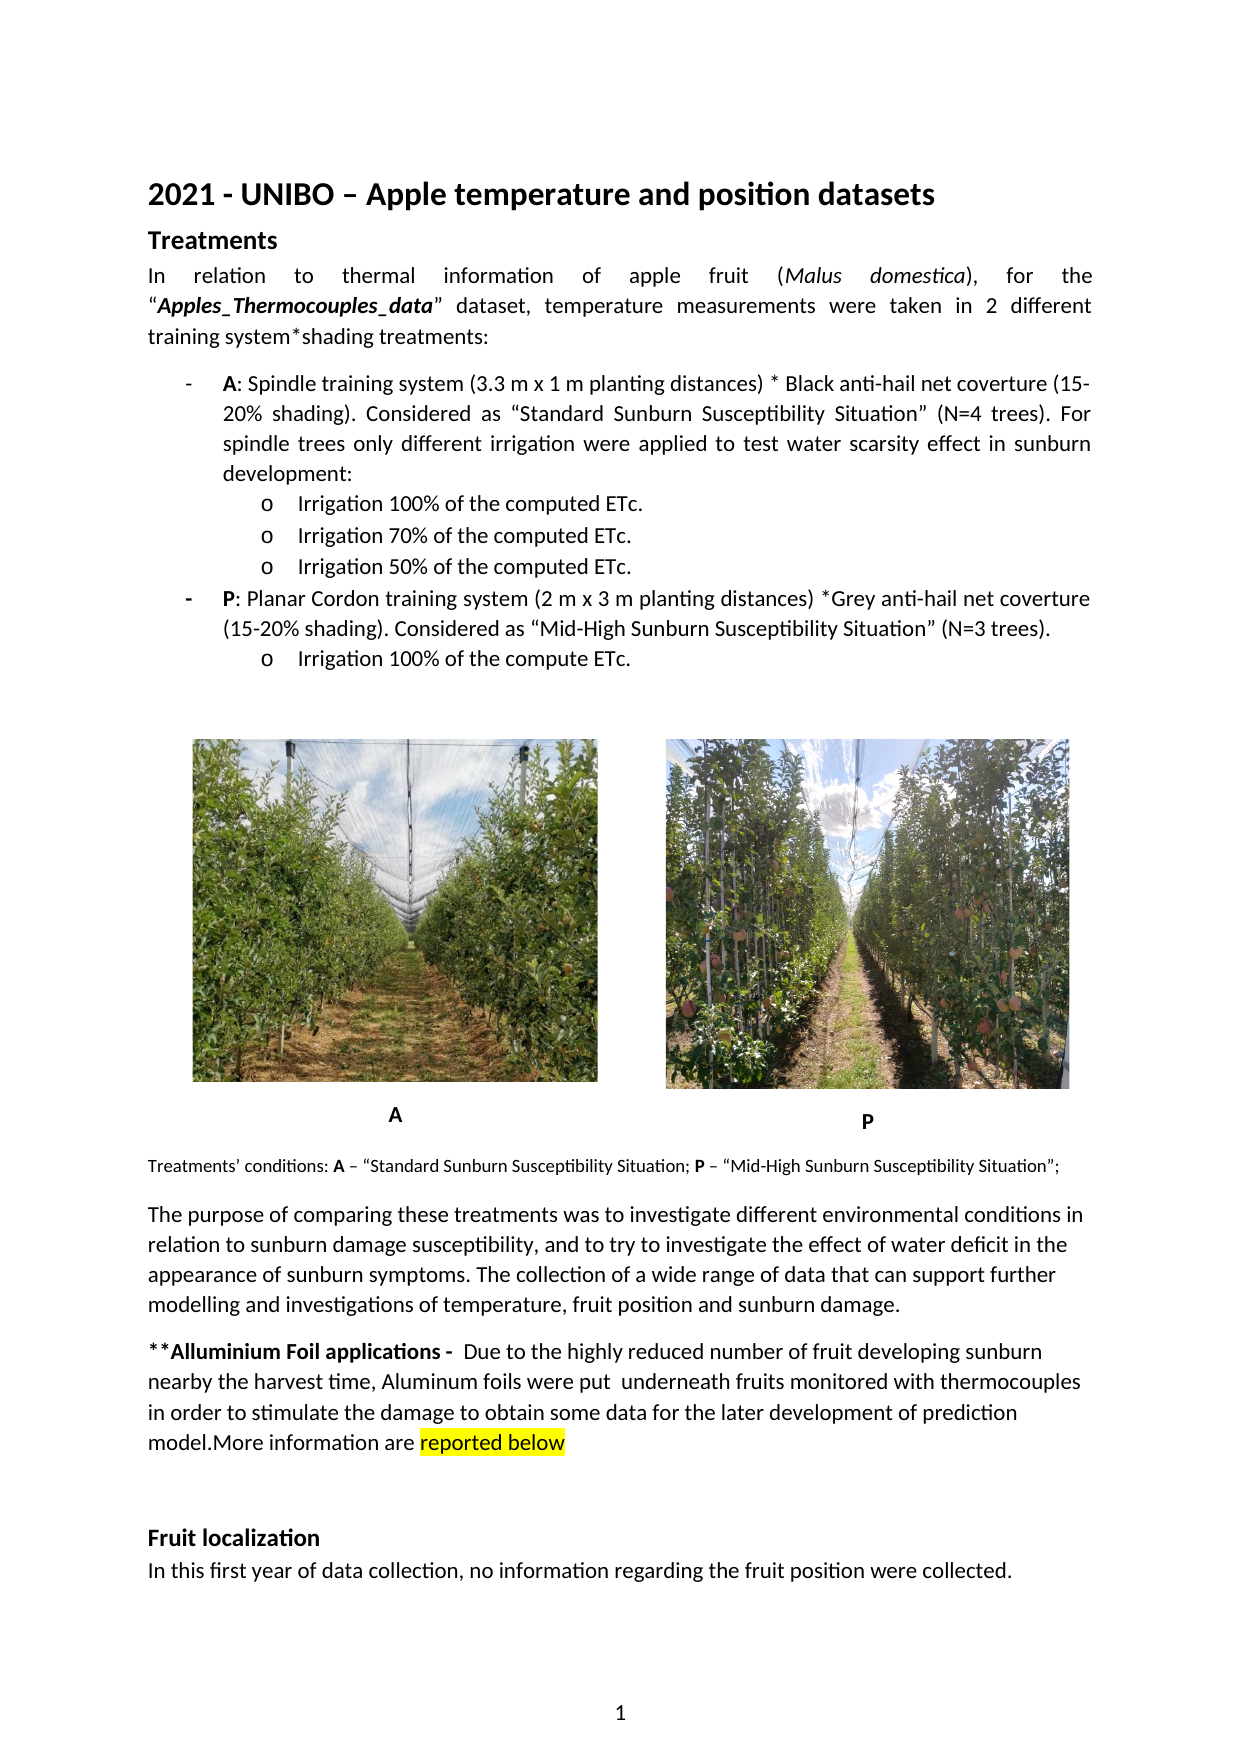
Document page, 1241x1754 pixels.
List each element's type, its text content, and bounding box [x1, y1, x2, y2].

text In this first year of data collection, no information regarding the fruit position were collected. [148, 1557, 1093, 1585]
table_header A [159, 739, 631, 1154]
subtitle Fruit localization [148, 1522, 1093, 1552]
text In relation to thermal information of apple fruit (Malus domestica), for the “Apples_Thermocouples_data” dataset, temperature measurements were taken in 2 different training system*shading treatments: [148, 261, 1093, 350]
list Irrigation 100% of the compute ETc. [260, 644, 1093, 673]
list P: Planar Cordon training system (2 m x 3 m planting distances) *Grey anti-hail net coverture (15-20% shading). Considered as “Mid-High Sunburn Susceptibility Situation” (N=3 trees). [185, 584, 1093, 642]
list A: Spindle training system (3.3 m x 1 m planting distances) * Black anti-hail net coverture (15-20% shading). Considered as “Standard Sunburn Susceptibility Situation” (N=4 trees). For spindle trees only different irrigation were applied to test water scarsity effect in sunburn development: [185, 369, 1093, 487]
subtitle 2021 - UNIBO – Apple temperature and position datasets [148, 173, 1093, 213]
table_header P [631, 739, 1104, 1154]
text Treatments’ conditions: A – “Standard Sunburn Susceptibility Situation; P – “Mid-High Sunburn Susceptibility Situation”; [148, 1154, 1093, 1177]
list Irrigation 100% of the computed ETc. [260, 489, 1093, 519]
list Irrigation 50% of the computed ETc. [260, 552, 1093, 582]
text The purpose of comparing these treatments was to investigate different environmental conditions in relation to sunburn damage susceptibility, and to try to investigate the effect of water deficit in the appearance of sunburn symptoms. The collection of a wide range of data that can support further modelling and investigations of temperature, fruit position and sunburn damage. [148, 1200, 1093, 1318]
subtitle Treatments [148, 223, 1093, 257]
picture [192, 739, 598, 1082]
picture [665, 739, 1070, 1089]
list Irrigation 70% of the computed ETc. [260, 521, 1093, 550]
text **Alluminium Foil applications - Due to the highly reduced number of fruit developing sunburn nearby the harvest time, Aluminum foils were put underneath fruits monitored with thermocouples in order to stimulate the damage to obtain some data for the later development of prediction model.More information are reported below [148, 1337, 1093, 1456]
